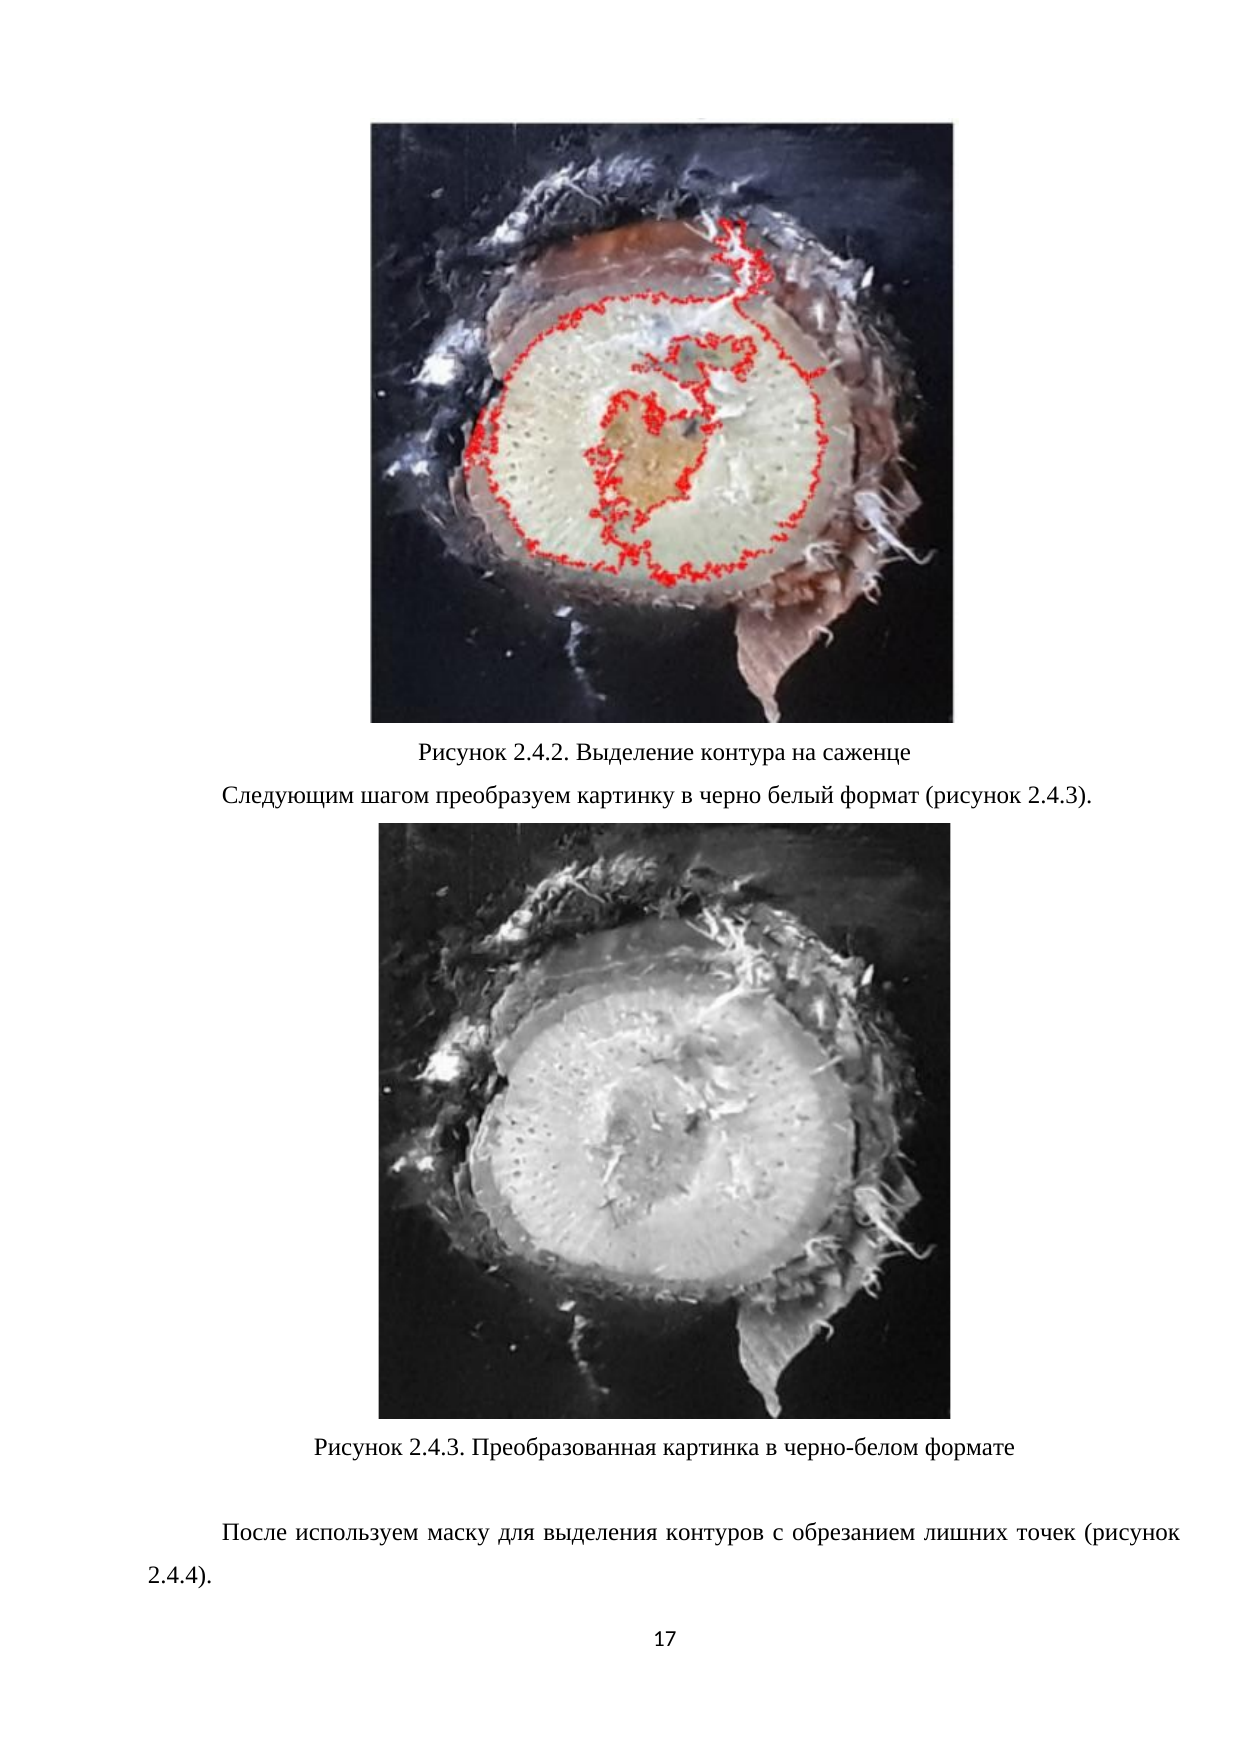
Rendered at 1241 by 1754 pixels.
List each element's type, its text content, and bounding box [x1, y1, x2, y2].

picture [369, 118, 959, 723]
text После используем маску для выделения контуров с обрезанием лишних точек (рисунок 2.4.4). [148, 1517, 1181, 1589]
text Следующим шагом преобразуем картинку в черно белый формат (рисунок 2.4.3). [148, 780, 1181, 809]
text Рисунок 2.4.2. Выделение контура на саженце [148, 737, 1181, 766]
text Рисунок 2.4.3. Преобразованная картинка в черно-белом формате [148, 1432, 1181, 1503]
picture [378, 823, 951, 1419]
